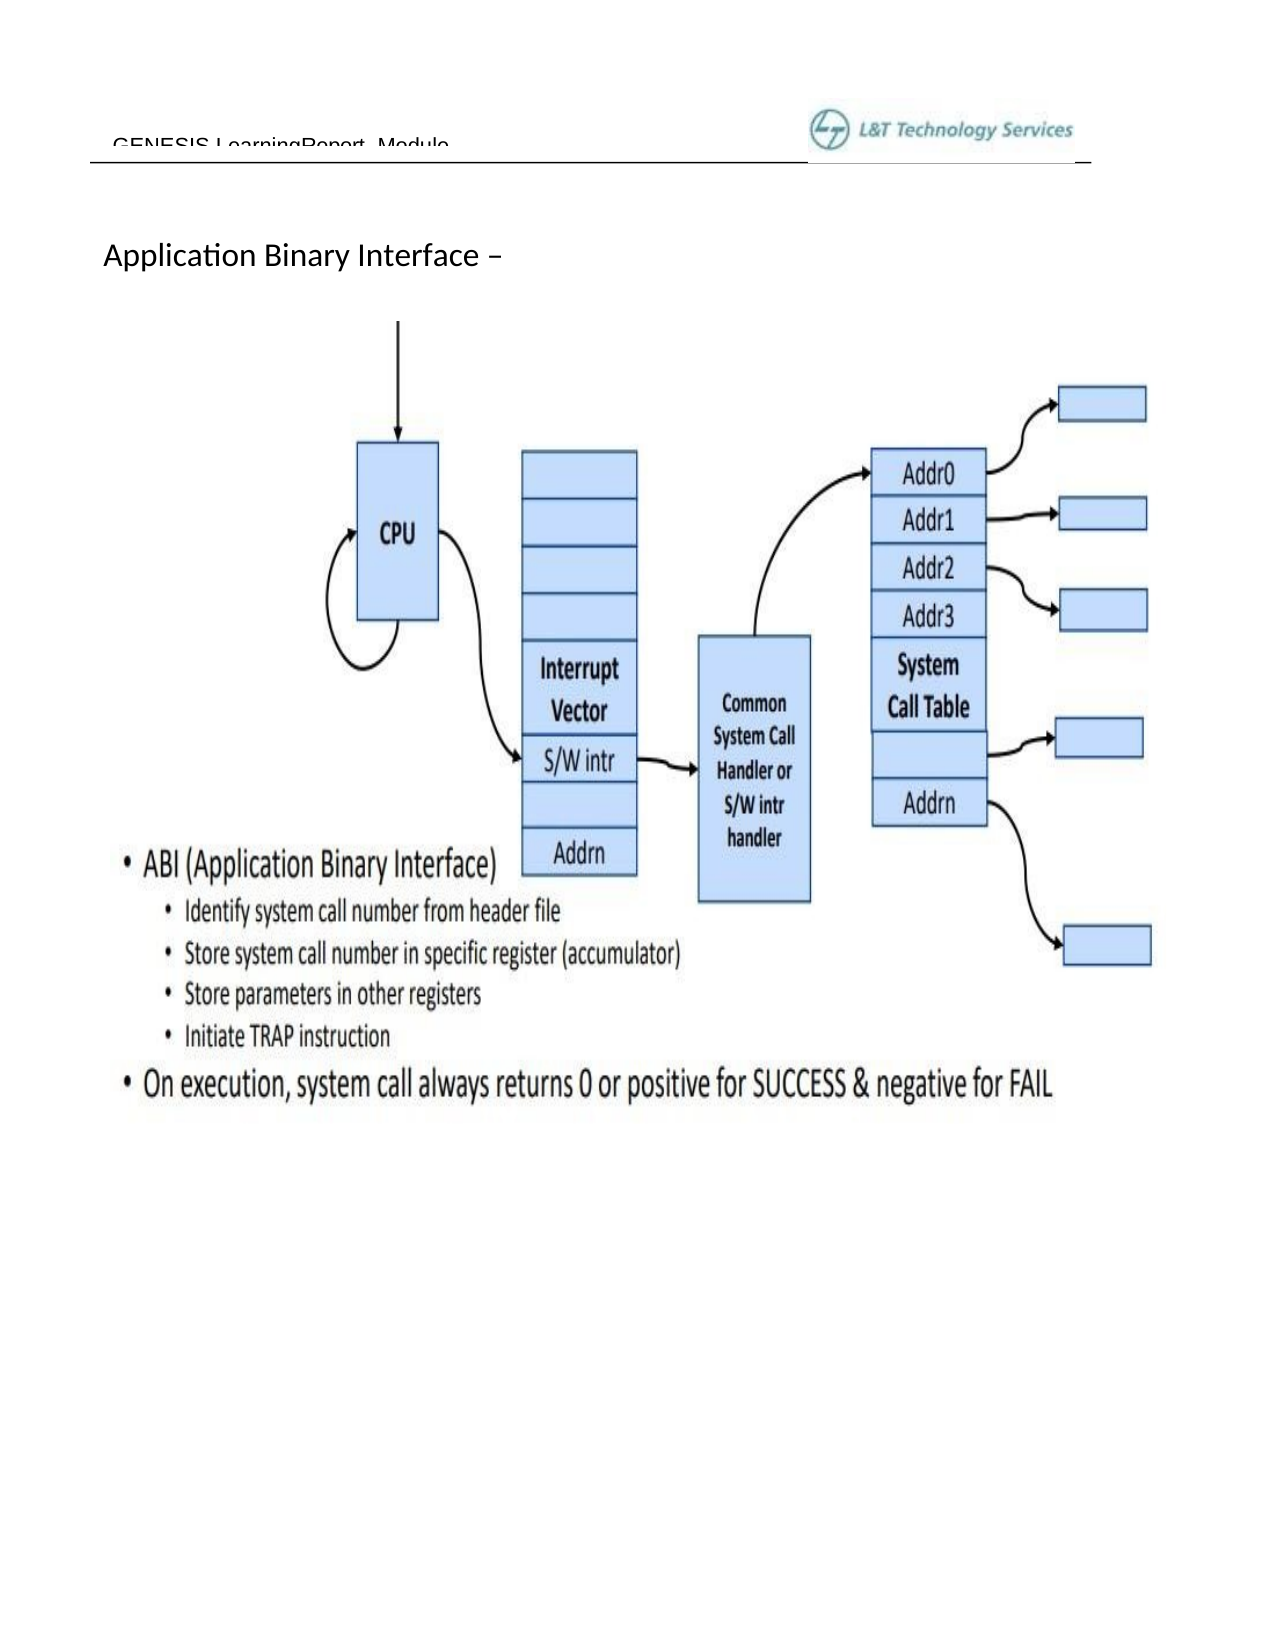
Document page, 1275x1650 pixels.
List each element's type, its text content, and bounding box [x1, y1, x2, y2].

text Application Binary Interface – [103, 234, 1219, 275]
picture [808, 98, 1075, 163]
picture [110, 321, 1167, 1124]
